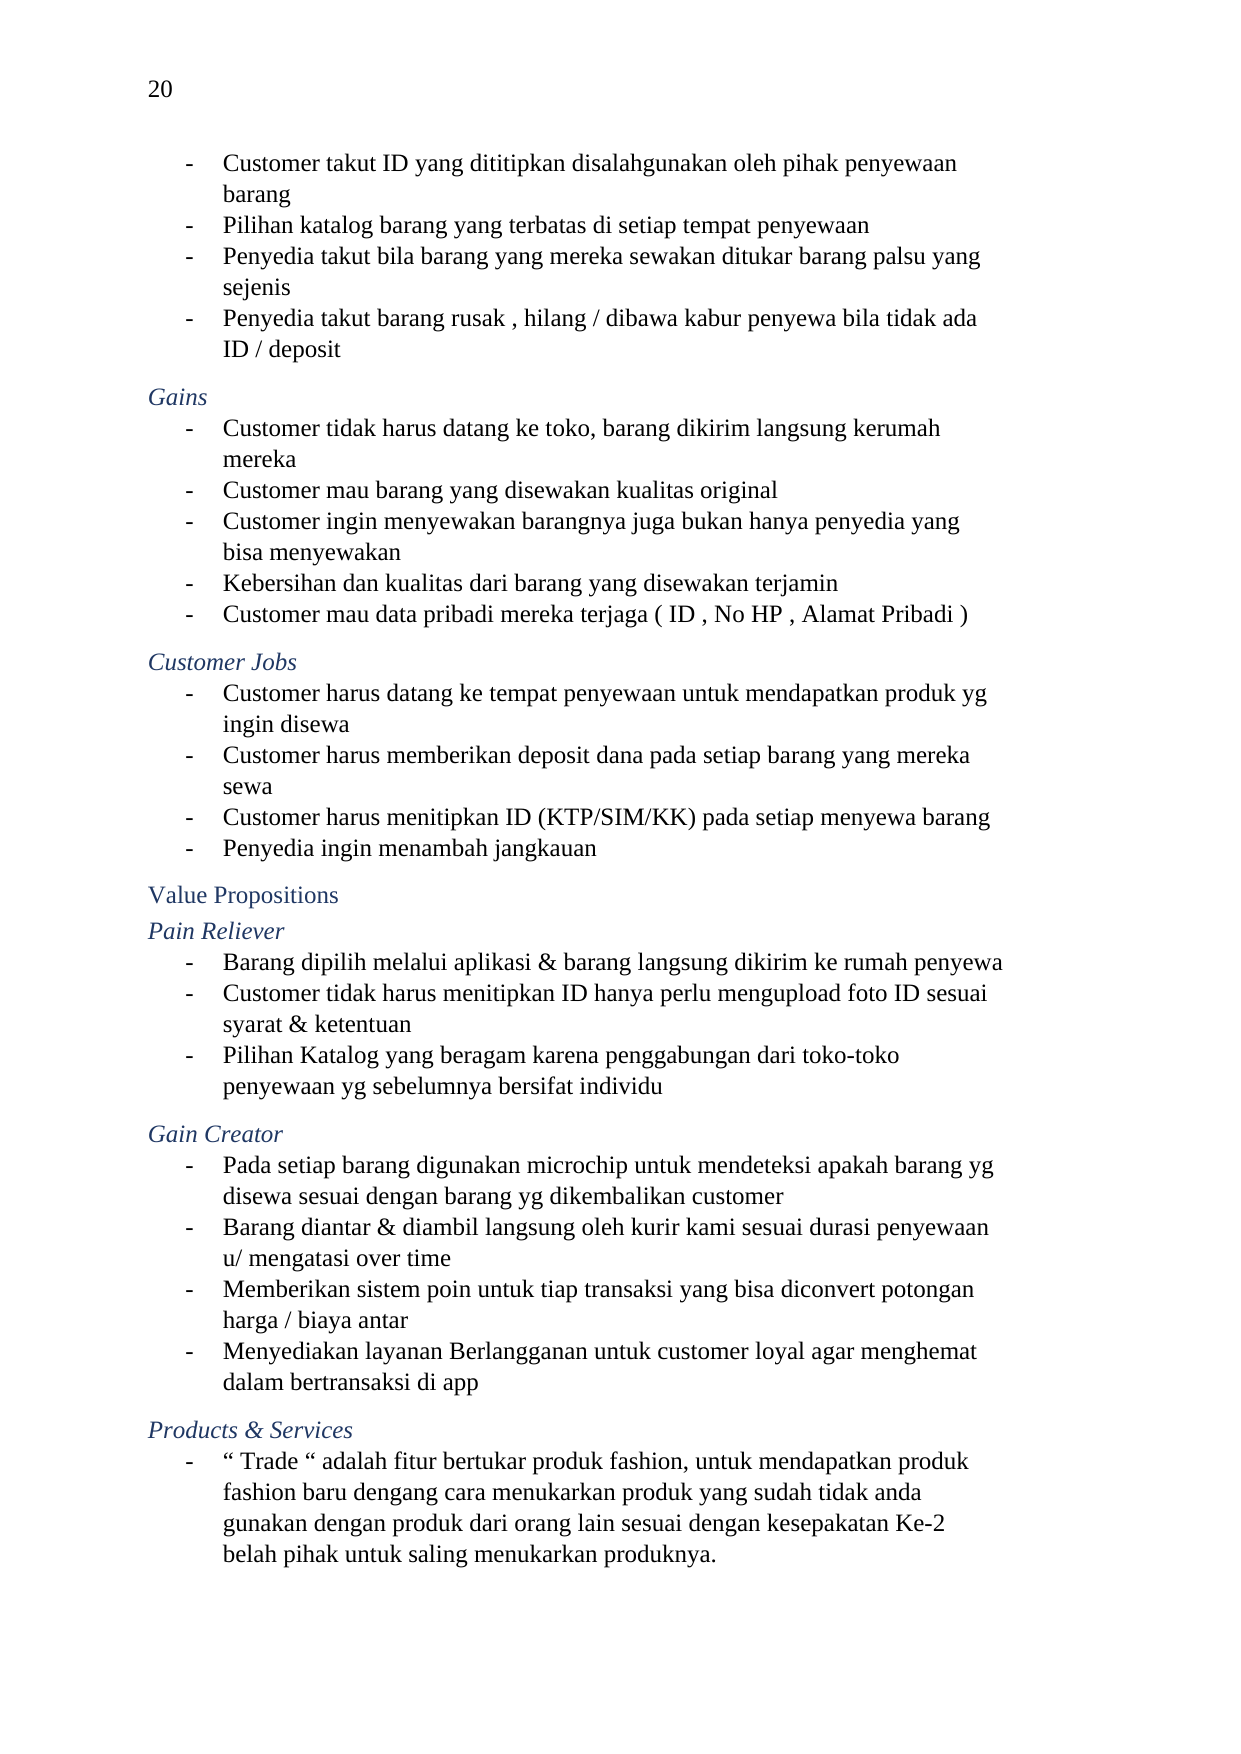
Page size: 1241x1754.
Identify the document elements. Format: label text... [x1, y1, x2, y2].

list Memberikan sistem poin untuk tiap transaksi yang bisa diconvert potongan harga / biaya antar [185, 1274, 1004, 1334]
list Kebersihan dan kualitas dari barang yang disewakan terjamin [185, 568, 1004, 597]
list “ Trade “ adalah fitur bertukar produk fashion, untuk mendapatkan produk fashion baru dengang cara menukarkan produk yang sudah tidak anda gunakan dengan produk dari orang lain sesuai dengan kesepakatan Ke-2 belah pihak untuk saling menukarkan produknya. [185, 1446, 1004, 1568]
subtitle Gains [148, 382, 1004, 410]
list Customer harus memberikan deposit dana pada setiap barang yang mereka sewa [185, 740, 1004, 799]
list Customer takut ID yang dititipkan disalahgunakan oleh pihak penyewaan barang [185, 148, 1004, 207]
list Pilihan Katalog yang beragam karena penggabungan dari toko-toko penyewaan yg sebelumnya bersifat individu [185, 1040, 1004, 1100]
list Customer mau data pribadi mereka terjaga ( ID , No HP , Alamat Pribadi ) [185, 599, 1004, 628]
list Customer tidak harus menitipkan ID hanya perlu mengupload foto ID sesuai syarat & ketentuan [185, 978, 1004, 1038]
list Penyedia takut bila barang yang mereka sewakan ditukar barang palsu yang sejenis [185, 241, 1004, 301]
list Barang diantar & diambil langsung oleh kurir kami sesuai durasi penyewaan u/ mengatasi over time [185, 1212, 1004, 1272]
list Customer tidak harus datang ke toko, barang dikirim langsung kerumah mereka [185, 413, 1004, 472]
list Pada setiap barang digunakan microchip untuk mendeteksi apakah barang yg disewa sesuai dengan barang yg dikembalikan customer [185, 1150, 1004, 1209]
subtitle Products & Services [148, 1415, 1004, 1443]
list Penyedia ingin menambah jangkauan [185, 833, 1004, 862]
list Penyedia takut barang rusak , hilang / dibawa kabur penyewa bila tidak ada ID / deposit [185, 303, 1004, 363]
subtitle Pain Reliever [148, 916, 1004, 944]
list Customer mau barang yang disewakan kualitas original [185, 475, 1004, 503]
list Customer harus datang ke tempat penyewaan untuk mendapatkan produk yg ingin disewa [185, 678, 1004, 737]
list Customer ingin menyewakan barangnya juga bukan hanya penyedia yang bisa menyewakan [185, 506, 1004, 566]
list Menyediakan layanan Berlangganan untuk customer loyal agar menghemat dalam bertransaksi di app [185, 1336, 1004, 1396]
list Pilihan katalog barang yang terbatas di setiap tempat penyewaan [185, 210, 1004, 238]
subtitle Gain Creator [148, 1119, 1004, 1147]
list Barang dipilih melalui aplikasi & barang langsung dikirim ke rumah penyewa [185, 947, 1004, 976]
list Customer harus menitipkan ID (KTP/SIM/KK) pada setiap menyewa barang [185, 802, 1004, 831]
subtitle Customer Jobs [148, 647, 1004, 675]
subtitle Value Propositions [148, 881, 1004, 909]
